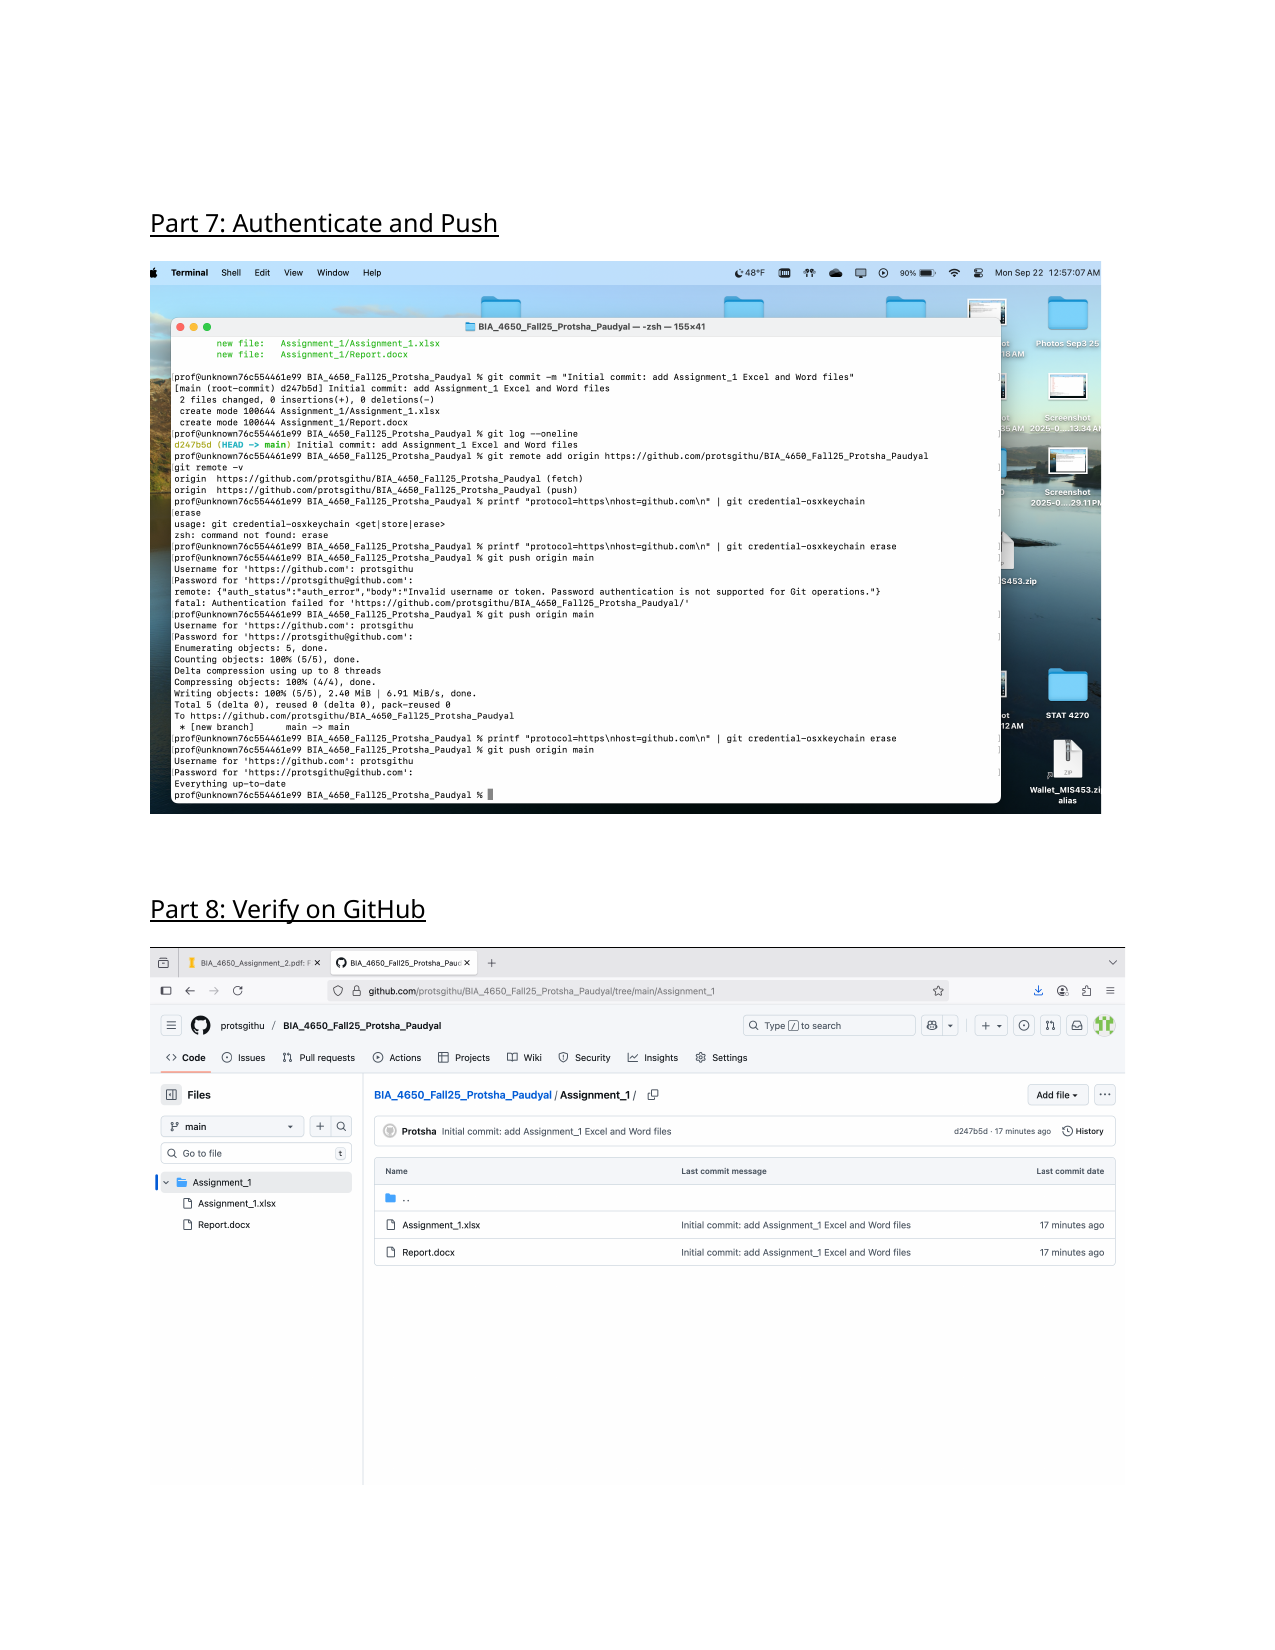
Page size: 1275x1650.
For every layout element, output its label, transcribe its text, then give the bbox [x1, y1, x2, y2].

picture [150, 261, 1102, 814]
text Part 7: Authenticate and Push [150, 206, 1125, 240]
picture [150, 947, 1125, 1485]
text Part 8: Verify on GitHub [150, 891, 1125, 925]
